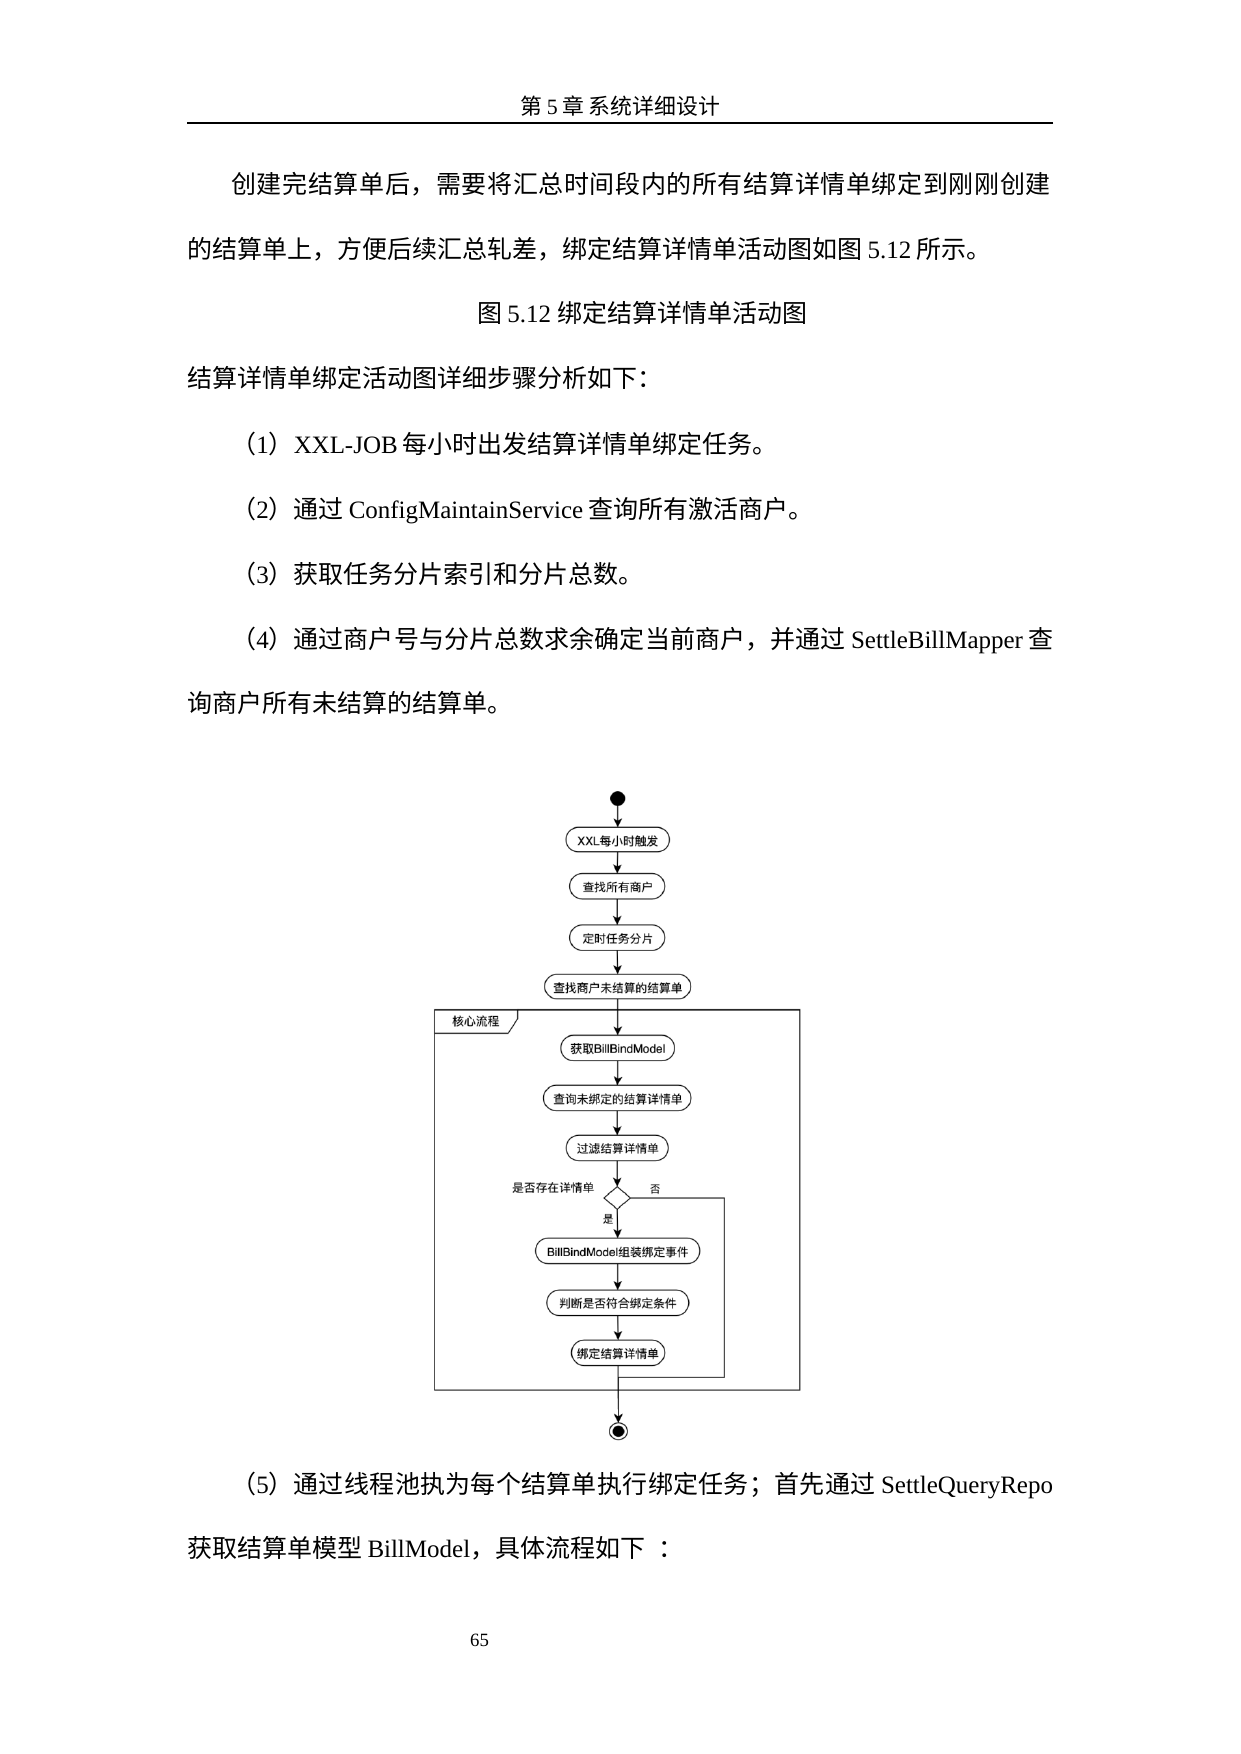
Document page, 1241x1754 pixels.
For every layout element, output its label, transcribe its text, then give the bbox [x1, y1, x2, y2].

picture [430, 789, 804, 1442]
list 通过ConfigMaintainService查询所有激活商户。 [187, 475, 1053, 540]
list 获取任务分片索引和分片总数。 [187, 540, 1053, 605]
text 图5.12 绑定结算详情单活动图 [187, 280, 1053, 345]
list XXL-JOB每小时出发结算详情单绑定任务。 [187, 410, 1053, 475]
text 结算详情单绑定活动图详细步骤分析如下： [187, 345, 1053, 410]
list 通过商户号与分片总数求余确定当前商户，并通过SettleBillMapper查询商户所有未结算的结算单。 [187, 605, 1053, 735]
text 创建完结算单后，需要将汇总时间段内的所有结算详情单绑定到刚刚创建的结算单上，方便后续汇总轧差，绑定结算详情单活动图如图5.12所示。 [187, 150, 1053, 280]
